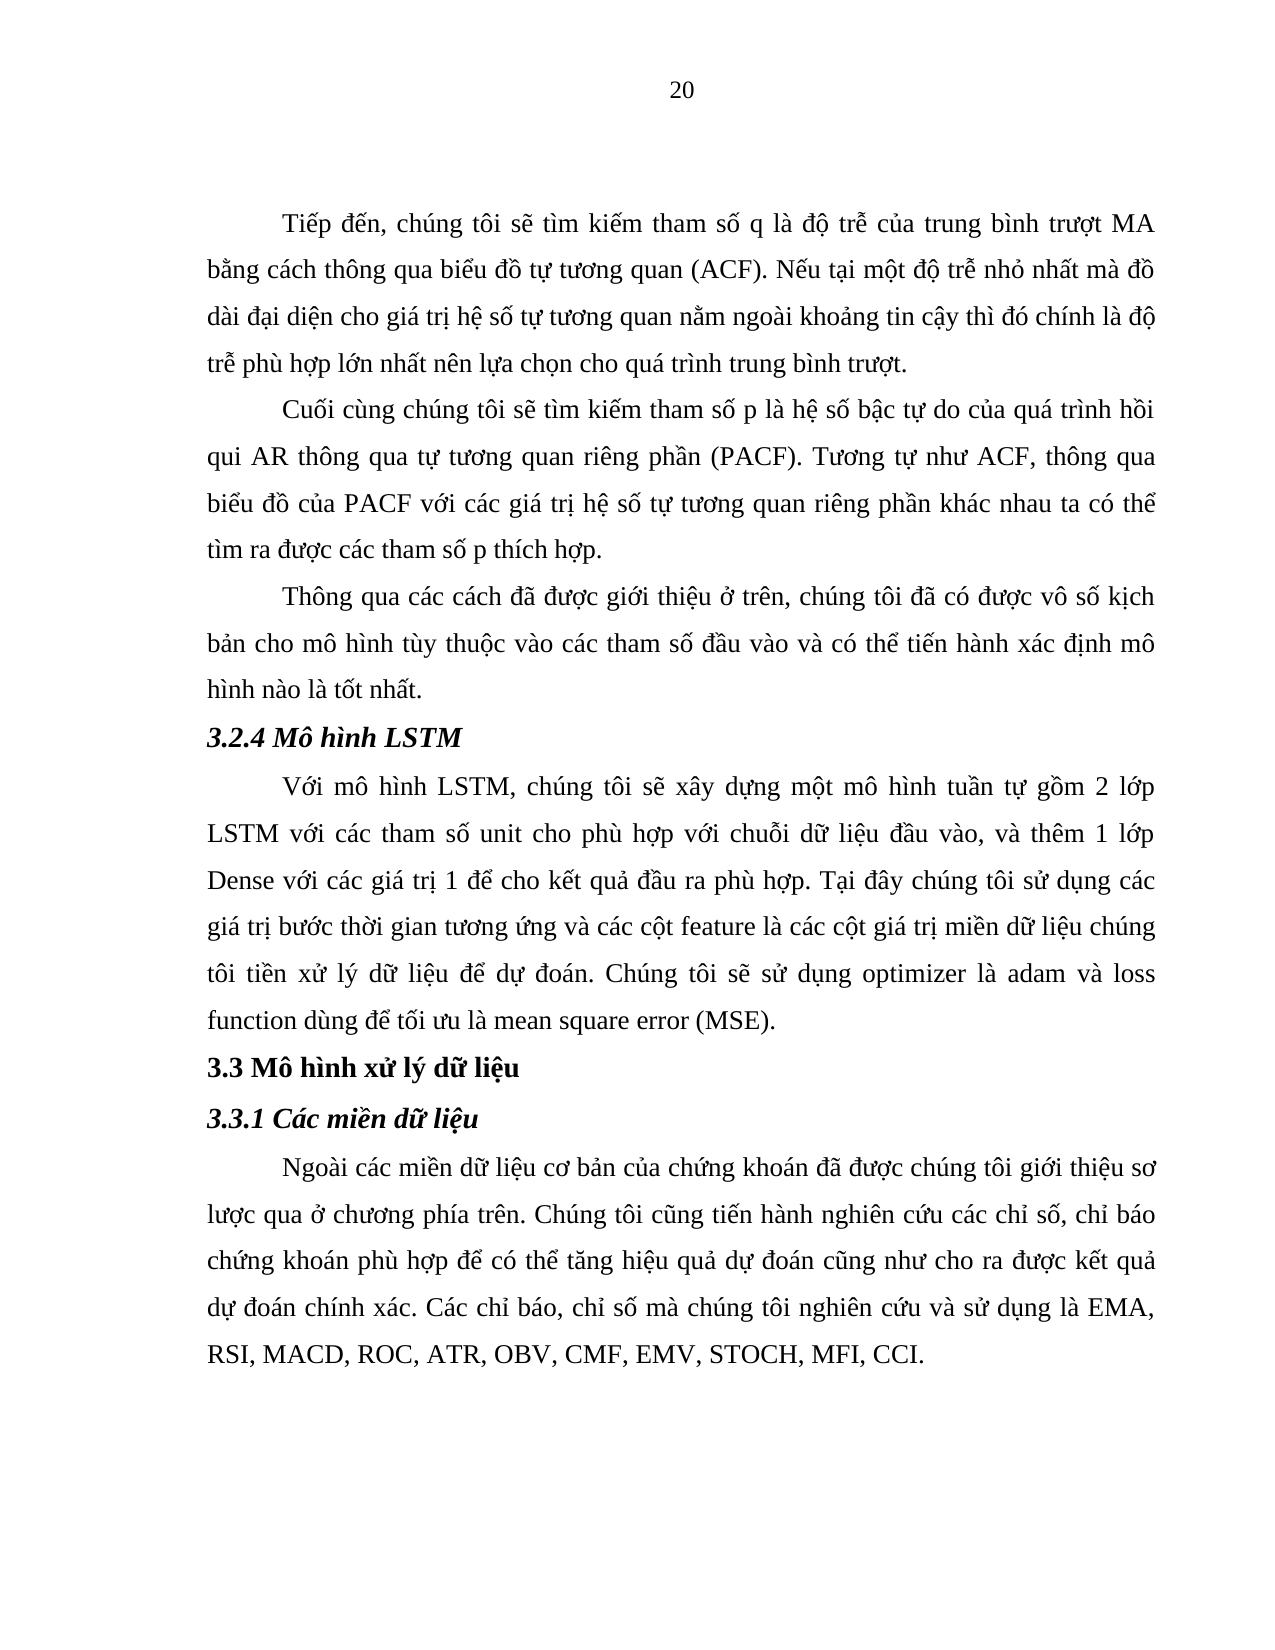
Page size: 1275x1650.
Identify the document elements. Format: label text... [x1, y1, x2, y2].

text Cuối cùng chúng tôi sẽ tìm kiếm tham số p là hệ số bậc tự do của quá trình hồi qui AR thông qua tự tương quan riêng phần (PACF). Tương tự như ACF, thông qua biểu đồ của PACF với các giá trị hệ số tự tương quan riêng phần khác nhau ta có thể tìm ra được các tham số p thích hợp. [207, 393, 1157, 564]
text Thông qua các cách đã được giới thiệu ở trên, chúng tôi đã có được vô số kịch bản cho mô hình tùy thuộc vào các tham số đầu vào và có thể tiến hành xác định mô hình nào là tốt nhất. [207, 580, 1157, 704]
text 3.2.4 Mô hình LSTM [207, 720, 1157, 754]
text 3.3.1 Các miền dữ liệu [207, 1101, 1157, 1134]
text Ngoài các miền dữ liệu cơ bản của chứng khoán đã được chúng tôi giới thiệu sơ lược qua ở chương phía trên. Chúng tôi cũng tiến hành nghiên cứu các chỉ số, chỉ báo chứng khoán phù hợp để có thể tăng hiệu quả dự đoán cũng như cho ra được kết quả dự đoán chính xác. Các chỉ báo, chỉ số mà chúng tôi nghiên cứu và sử dụng là EMA, RSI, MACD, ROC, ATR, OBV, CMF, EMV, STOCH, MFI, CCI. [207, 1151, 1157, 1369]
text Tiếp đến, chúng tôi sẽ tìm kiếm tham số q là độ trễ của trung bình trượt MA bằng cách thông qua biểu đồ tự tương quan (ACF). Nếu tại một độ trễ nhỏ nhất mà đồ dài đại diện cho giá trị hệ số tự tương quan nằm ngoài khoảng tin cậy thì đó chính là độ trễ phù hợp lớn nhất nên lựa chọn cho quá trình trung bình trượt. [207, 207, 1157, 378]
text 3.3 Mô hình xử lý dữ liệu [207, 1050, 1157, 1084]
text Với mô hình LSTM, chúng tôi sẽ xây dựng một mô hình tuần tự gồm 2 lớp LSTM với các tham số unit cho phù hợp với chuỗi dữ liệu đầu vào, và thêm 1 lớp Dense với các giá trị 1 để cho kết quả đầu ra phù hợp. Tại đây chúng tôi sử dụng các giá trị bước thời gian tương ứng và các cột feature là các cột giá trị miền dữ liệu chúng tôi tiền xử lý dữ liệu để dự đoán. Chúng tôi sẽ sử dụng optimizer là adam và loss function dùng để tối ưu là mean square error (MSE). [207, 770, 1157, 1035]
